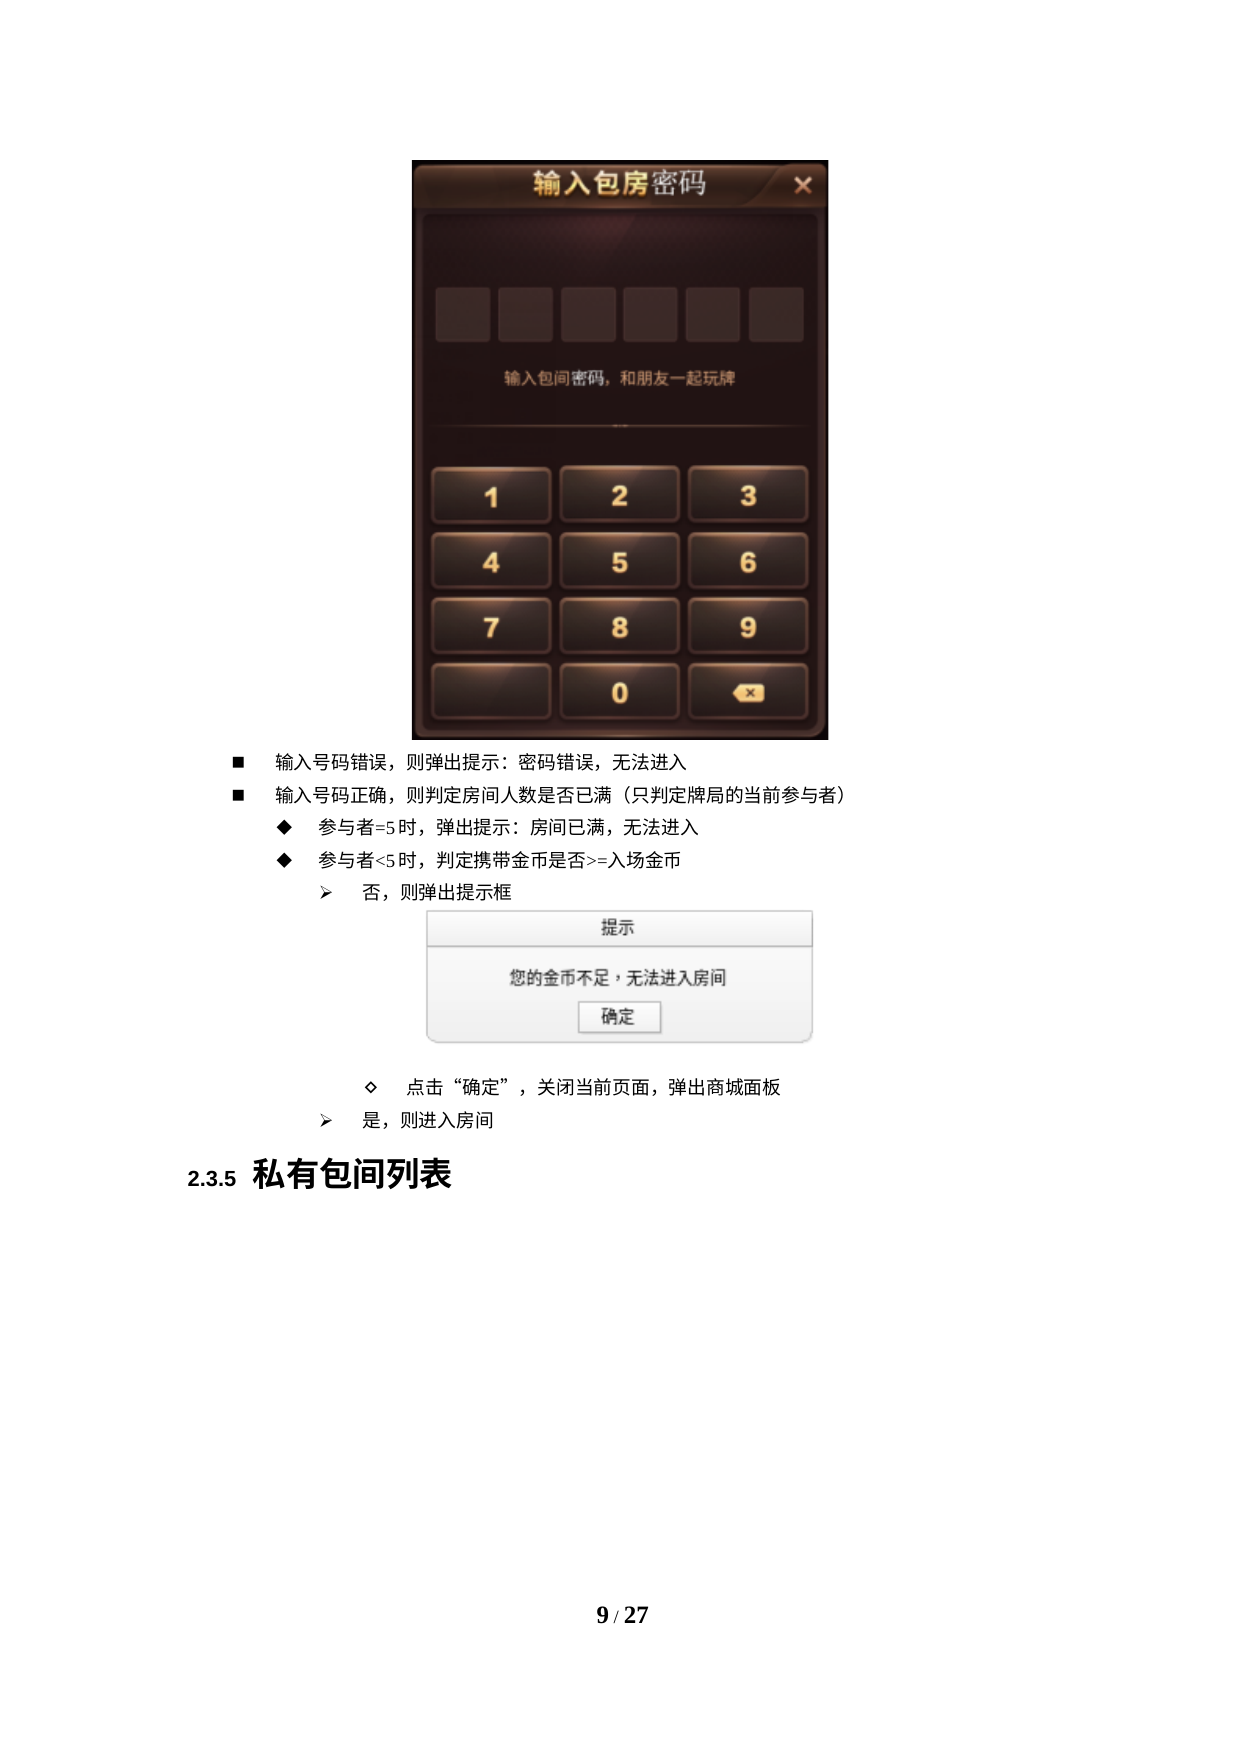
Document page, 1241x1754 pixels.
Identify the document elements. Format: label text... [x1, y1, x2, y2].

list 输入号码正确，则判定房间人数是否已满（只判定牌局的当前参与者） [231, 778, 1053, 810]
list 点击“确定”，关闭当前页面，弹出商城面板 [362, 1070, 1053, 1103]
list 参与者=5时，弹出提示：房间已满，无法进入 [275, 810, 1053, 843]
subtitle 私有包间列表 [187, 1139, 1053, 1204]
list 输入号码错误，则弹出提示：密码错误，无法进入 [231, 745, 1053, 778]
list 参与者<5时，判定携带金币是否>=入场金币 [275, 843, 1053, 875]
list 是，则进入房间 [319, 1103, 1053, 1135]
list 否，则弹出提示框 [319, 875, 1053, 908]
picture [411, 160, 829, 740]
